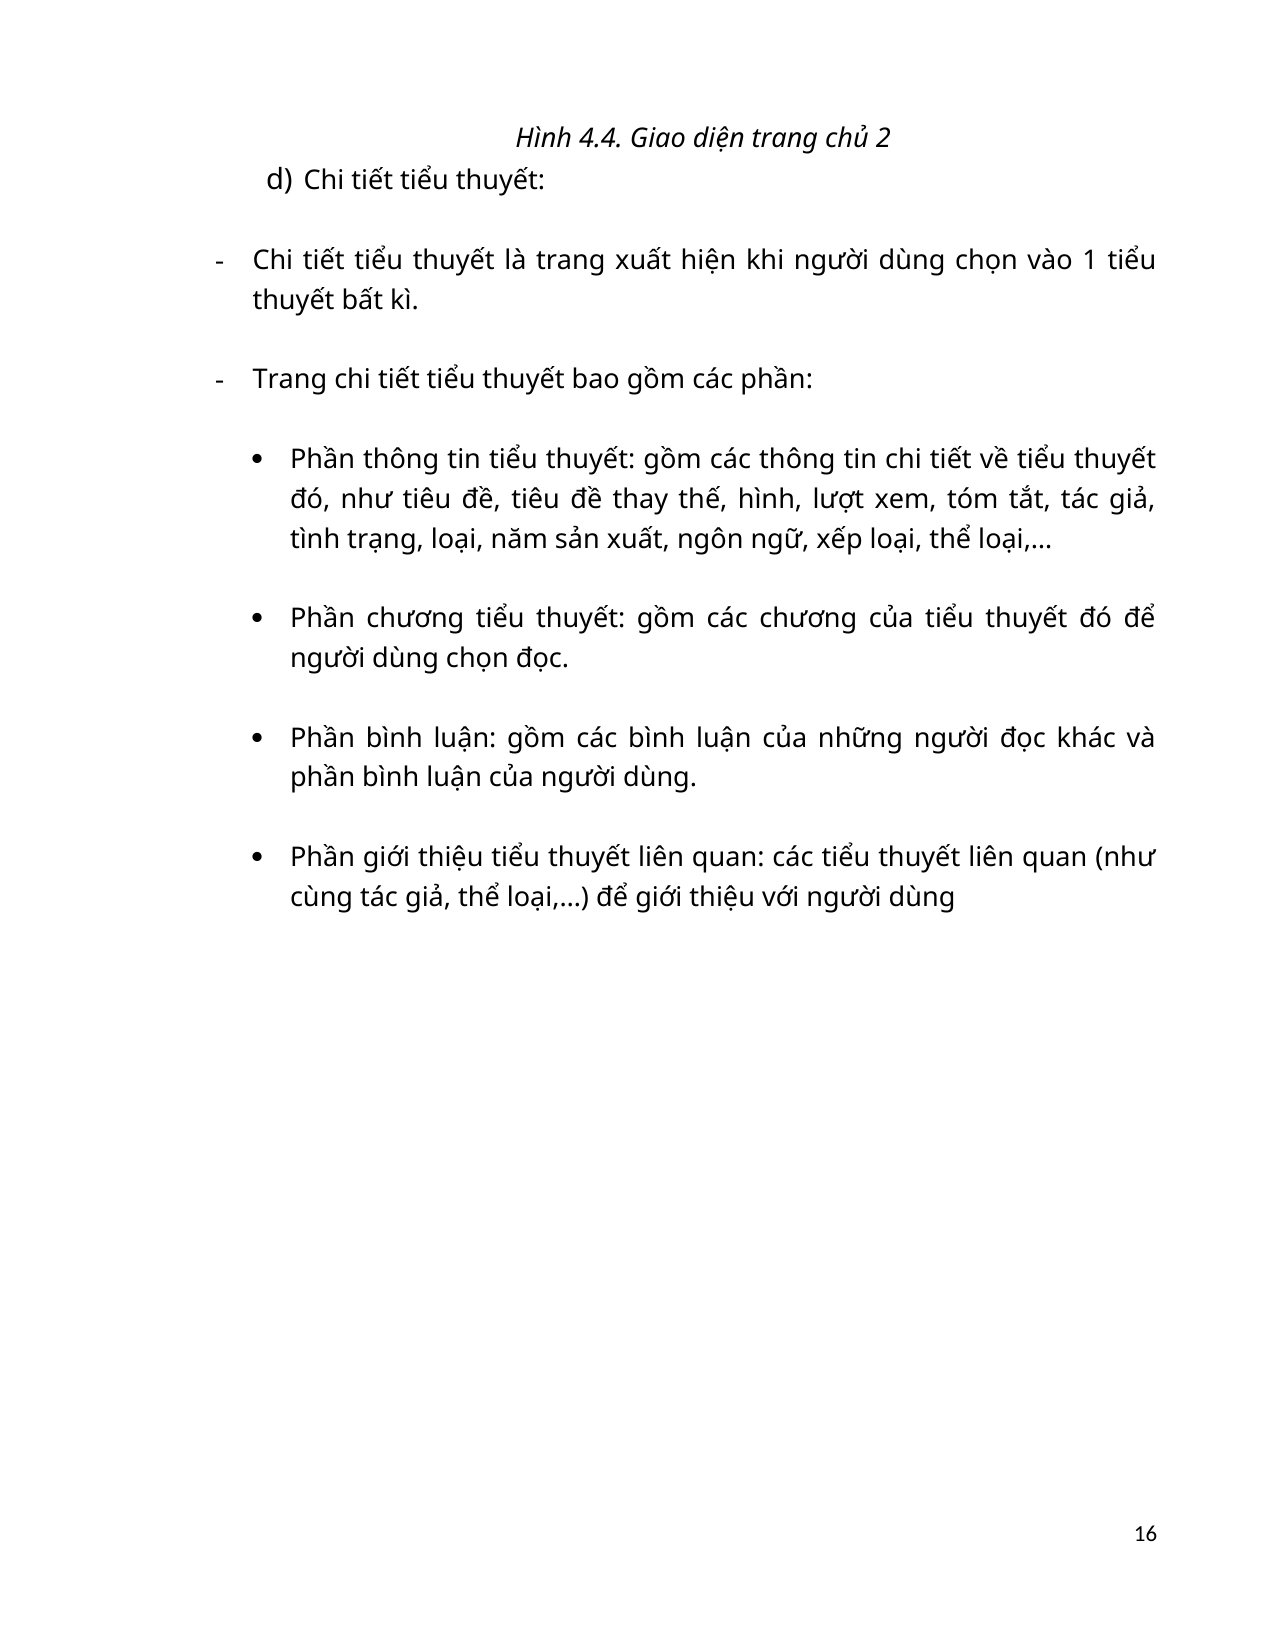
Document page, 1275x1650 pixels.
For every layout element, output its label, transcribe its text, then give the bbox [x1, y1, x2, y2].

list Chi tiết tiểu thuyết: [266, 158, 1157, 198]
list Phần thông tin tiểu thuyết: gồm các thông tin chi tiết về tiểu thuyết đó, như tiêu đề, tiêu đề thay thế, hình, lượt xem, tóm tắt, tác giả, tình trạng, loại, năm sản xuất, ngôn ngữ, xếp loại, thể loại,… [252, 439, 1157, 556]
list Phần chương tiểu thuyết: gồm các chương của tiểu thuyết đó để người dùng chọn đọc. [252, 599, 1157, 675]
list Phần giới thiệu tiểu thuyết liên quan: các tiểu thuyết liên quan (như cùng tác giả, thể loại,…) để giới thiệu với người dùng [252, 837, 1157, 914]
list Chi tiết tiểu thuyết là trang xuất hiện khi người dùng chọn vào 1 tiểu thuyết bất kì. [215, 241, 1157, 317]
list Hình 4.4. Giao diện trang chủ 2 [252, 118, 1157, 155]
list Phần bình luận: gồm các bình luận của những người đọc khác và phần bình luận của người dùng. [252, 718, 1157, 795]
list Trang chi tiết tiểu thuyết bao gồm các phần: [215, 360, 1157, 397]
